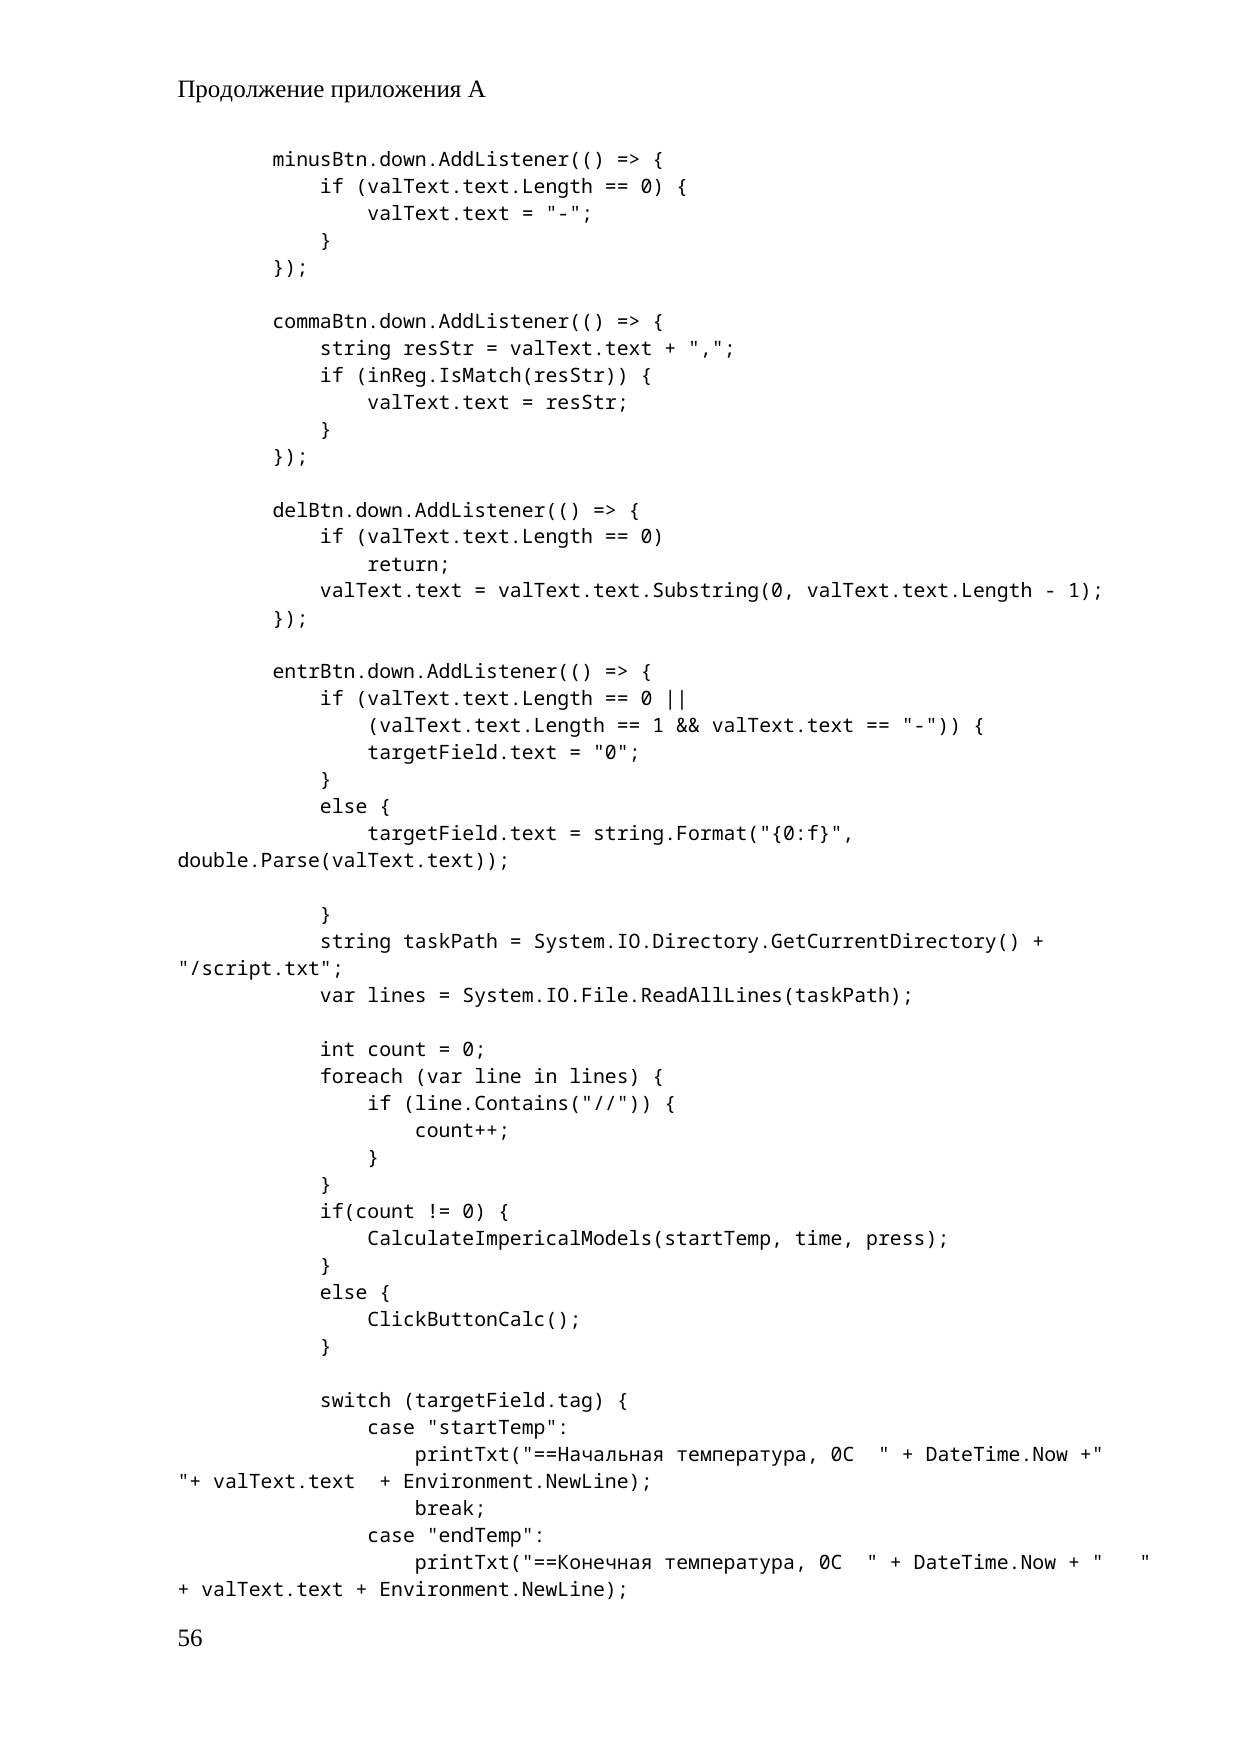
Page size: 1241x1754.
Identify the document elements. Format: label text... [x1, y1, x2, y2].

text entrBtn.down.AddListener(() => { [177, 658, 1152, 685]
text if (valText.text.Length == 0) [177, 523, 1152, 550]
text } [177, 766, 1152, 793]
text }); [177, 253, 1152, 280]
text printTxt("==Начальная температура, 0С " + DateTime.Now +" "+ valText.text + Environment.NewLine); [177, 1440, 1152, 1494]
text foreach (var line in lines) { [177, 1062, 1152, 1089]
text targetField.text = "0"; [177, 739, 1152, 766]
text return; [177, 550, 1152, 577]
text } [177, 1170, 1152, 1197]
text } [177, 1251, 1152, 1278]
text count++; [177, 1116, 1152, 1143]
text } [177, 1143, 1152, 1170]
text var lines = System.IO.File.ReadAllLines(taskPath); [177, 981, 1152, 1008]
text } [177, 415, 1152, 442]
text ClickButtonCalc(); [177, 1305, 1152, 1332]
text string resStr = valText.text + ","; [177, 334, 1152, 361]
text if (valText.text.Length == 0 || [177, 685, 1152, 712]
text targetField.text = string.Format("{0:f}", double.Parse(valText.text)); [177, 819, 1152, 873]
text } [177, 1332, 1152, 1359]
text } [177, 901, 1152, 927]
text case "endTemp": [177, 1521, 1152, 1548]
text delBtn.down.AddListener(() => { [177, 496, 1152, 523]
text break; [177, 1494, 1152, 1521]
text minusBtn.down.AddListener(() => { [177, 145, 1152, 172]
text if (line.Contains("//")) { [177, 1089, 1152, 1116]
text (valText.text.Length == 1 && valText.text == "-")) { [177, 712, 1152, 739]
text printTxt("==Конечная температура, 0С " + DateTime.Now + " " + valText.text + Environment.NewLine); [177, 1548, 1152, 1602]
text else { [177, 793, 1152, 819]
text if(count != 0) { [177, 1197, 1152, 1224]
text commaBtn.down.AddListener(() => { [177, 307, 1152, 334]
text else { [177, 1278, 1152, 1305]
text case "startTemp": [177, 1413, 1152, 1440]
text }); [177, 604, 1152, 631]
text int count = 0; [177, 1035, 1152, 1062]
text valText.text = resStr; [177, 388, 1152, 415]
text if (valText.text.Length == 0) { [177, 172, 1152, 199]
text switch (targetField.tag) { [177, 1386, 1152, 1413]
text } [177, 226, 1152, 253]
text }); [177, 442, 1152, 469]
text string taskPath = System.IO.Directory.GetCurrentDirectory() + "/script.txt"; [177, 927, 1152, 981]
text CalculateImpericalModels(startTemp, time, press); [177, 1224, 1152, 1251]
text if (inReg.IsMatch(resStr)) { [177, 361, 1152, 388]
text valText.text = valText.text.Substring(0, valText.text.Length - 1); [177, 577, 1152, 604]
text valText.text = "-"; [177, 199, 1152, 226]
